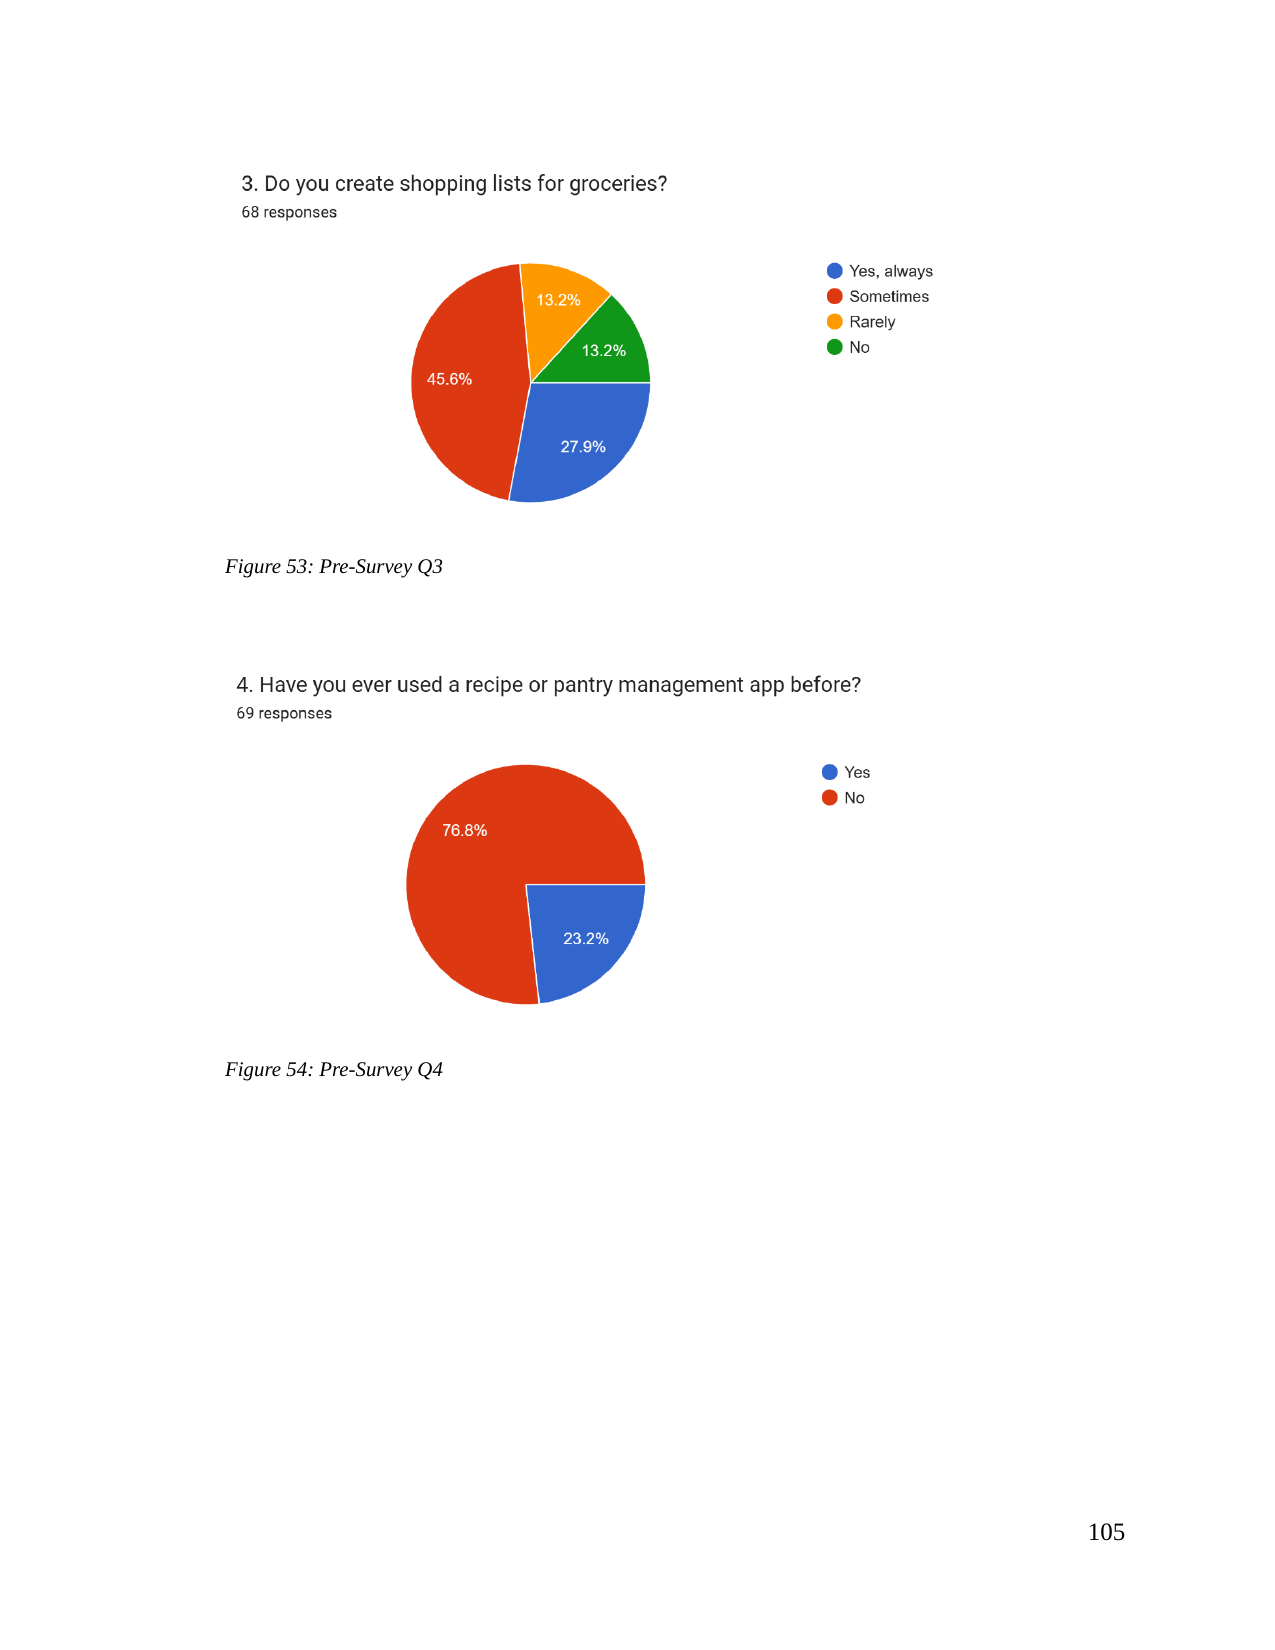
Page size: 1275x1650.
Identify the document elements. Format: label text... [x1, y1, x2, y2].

picture [225, 659, 882, 1027]
picture [225, 150, 943, 524]
